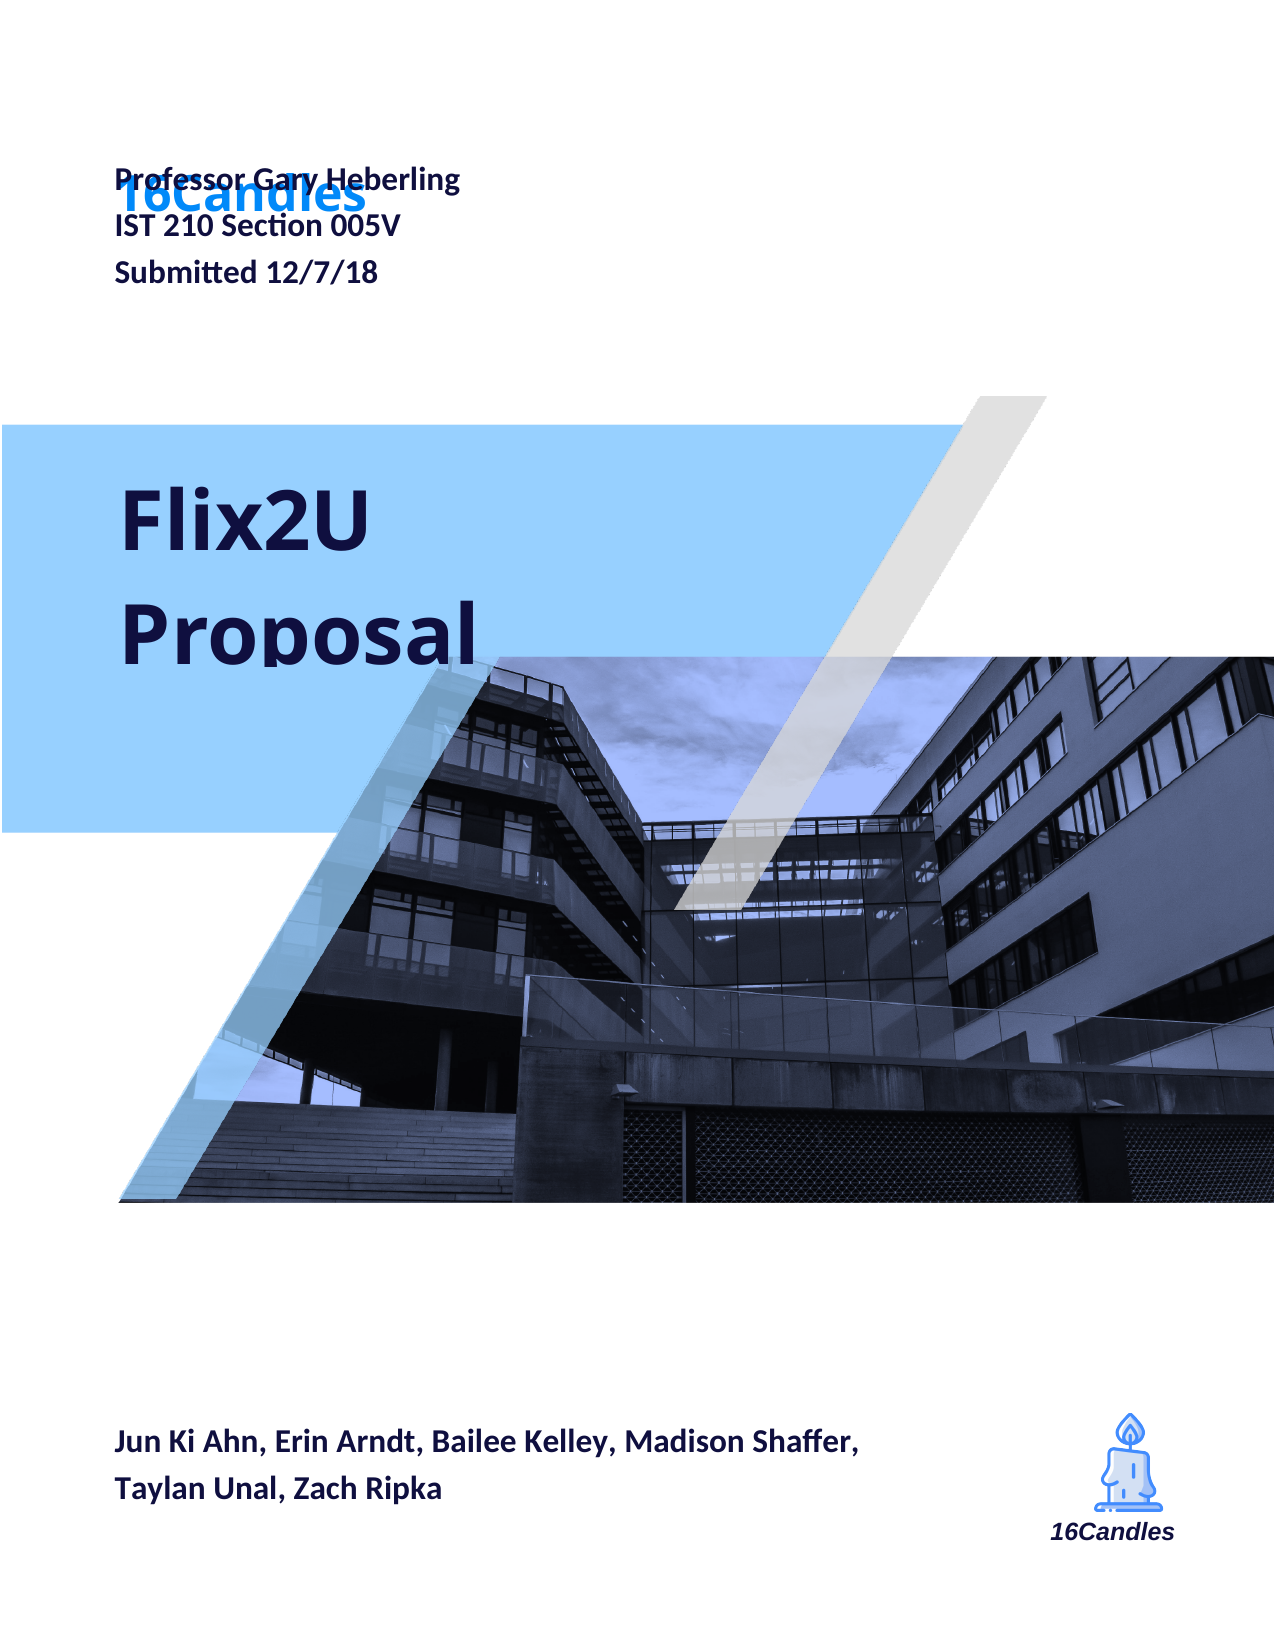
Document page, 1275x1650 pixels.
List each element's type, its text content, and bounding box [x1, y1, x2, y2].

picture [1079, 1413, 1178, 1512]
picture [2, 396, 1047, 1199]
table_header [99, 1413, 889, 1566]
table_header 16Candles [889, 1413, 1177, 1566]
table_header [104, 454, 858, 679]
table_header [99, 150, 576, 386]
